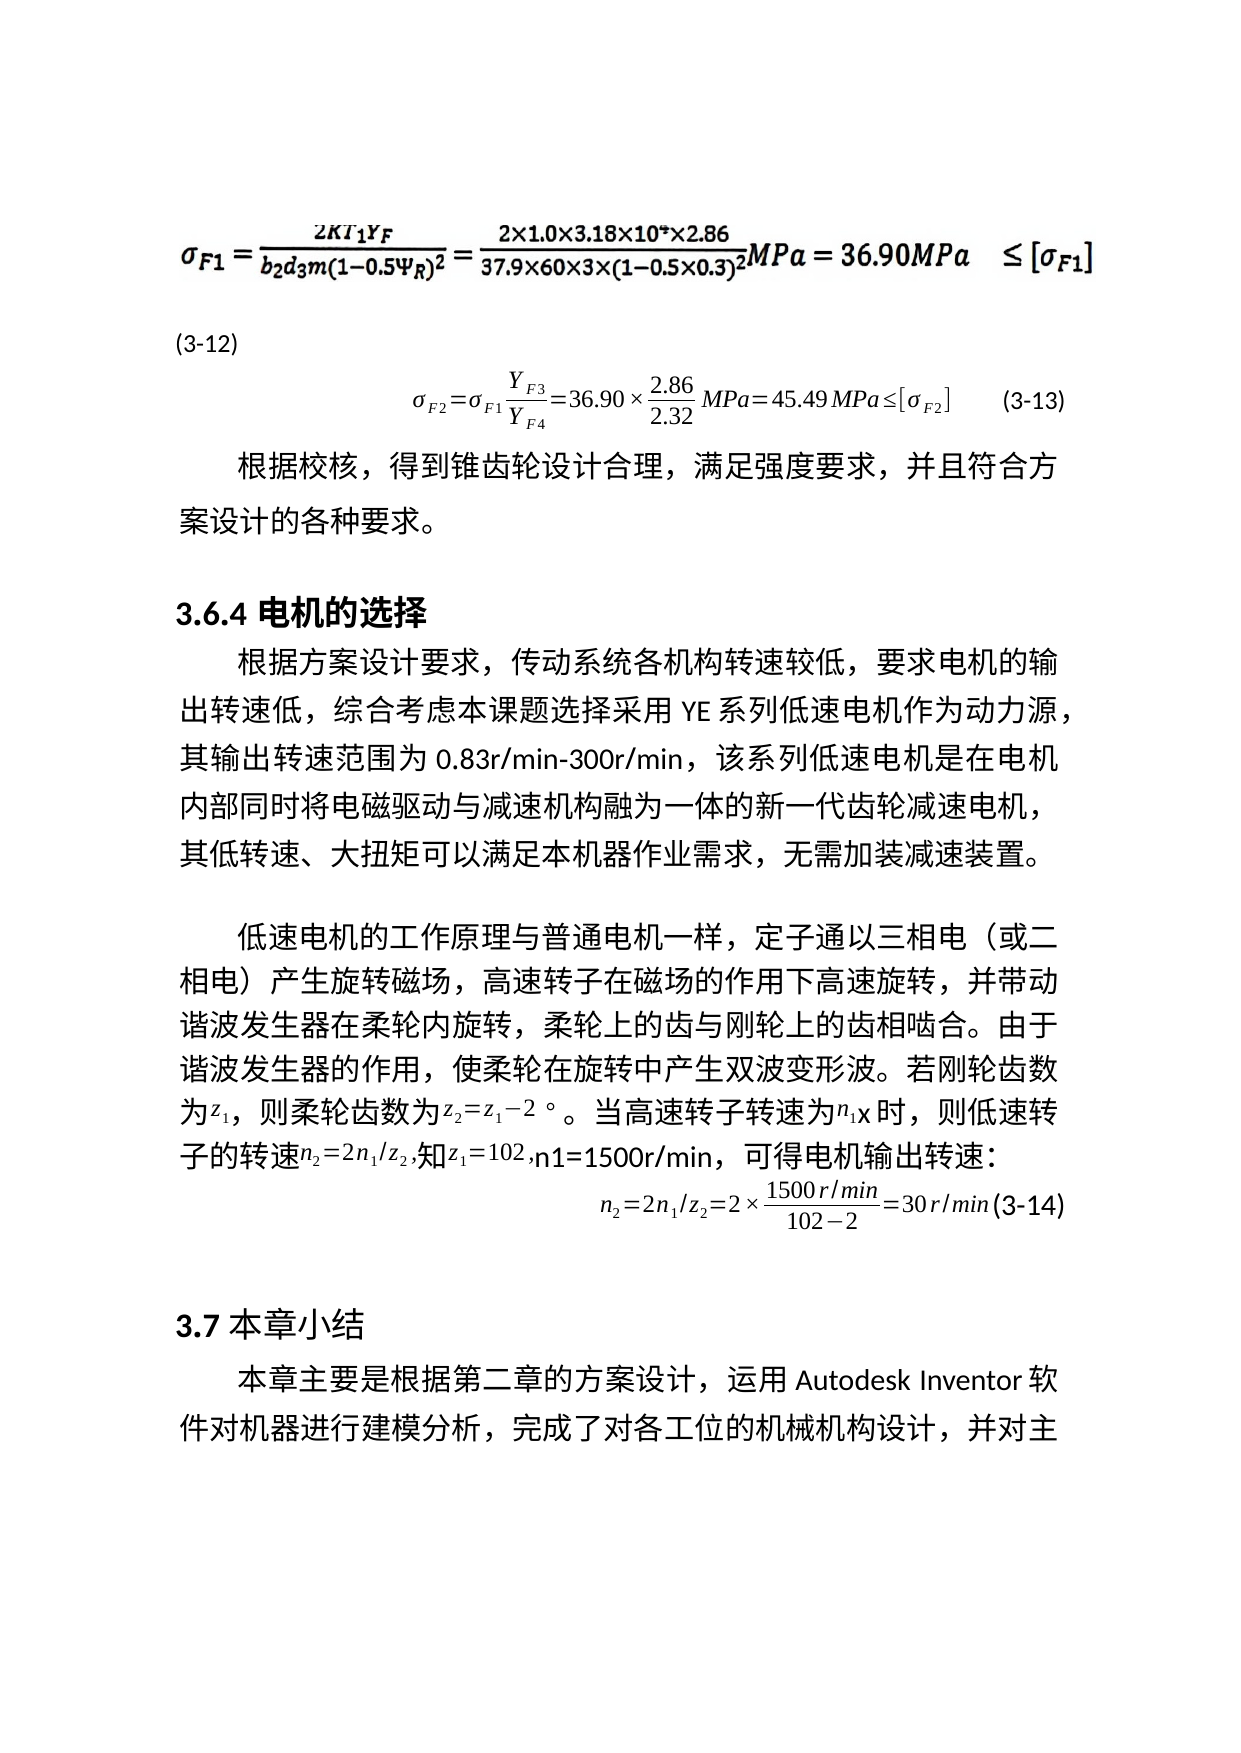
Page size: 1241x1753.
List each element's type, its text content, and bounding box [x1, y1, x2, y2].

text 3.7 本章小结 [175, 1280, 1065, 1352]
text 根据校核，得到锥齿轮设计合理，满足强度要求，并且符合方案设计的各种要求。 [179, 433, 1059, 543]
picture [179, 225, 1096, 282]
text 低速电机的工作原理与普通电机一样，定子通以三相电（或二相电）产生旋转磁场，高速转子在磁场的作用下高速旋转，并带动谐波发生器在柔轮内旋转，柔轮上的齿与刚轮上的齿相啮合。由于谐波发生器的作用，使柔轮在旋转中产生双波变形波。若刚轮齿数为，则柔轮齿数为。当高速转子转速为x时，则低速转子的转速知n1=1500r/min，可得电机输出转速： [179, 914, 1059, 1176]
text (3-13) [175, 367, 1065, 433]
text 根据方案设计要求，传动系统各机构转速较低，要求电机的输出转速低，综合考虑本课题选择采用YE系列低速电机作为动力源，其输出转速范围为0.83r/min-300r/min，该系列低速电机是在电机内部同时将电磁驱动与减速机构融为一体的新一代齿轮减速电机，其低转速、大扭矩可以满足本机器作业需求，无需加装减速装置。 [179, 635, 1059, 874]
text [179, 1352, 1059, 1449]
text 3.6.4 电机的选择 [175, 588, 1065, 635]
text (3-14) [175, 1176, 1065, 1235]
